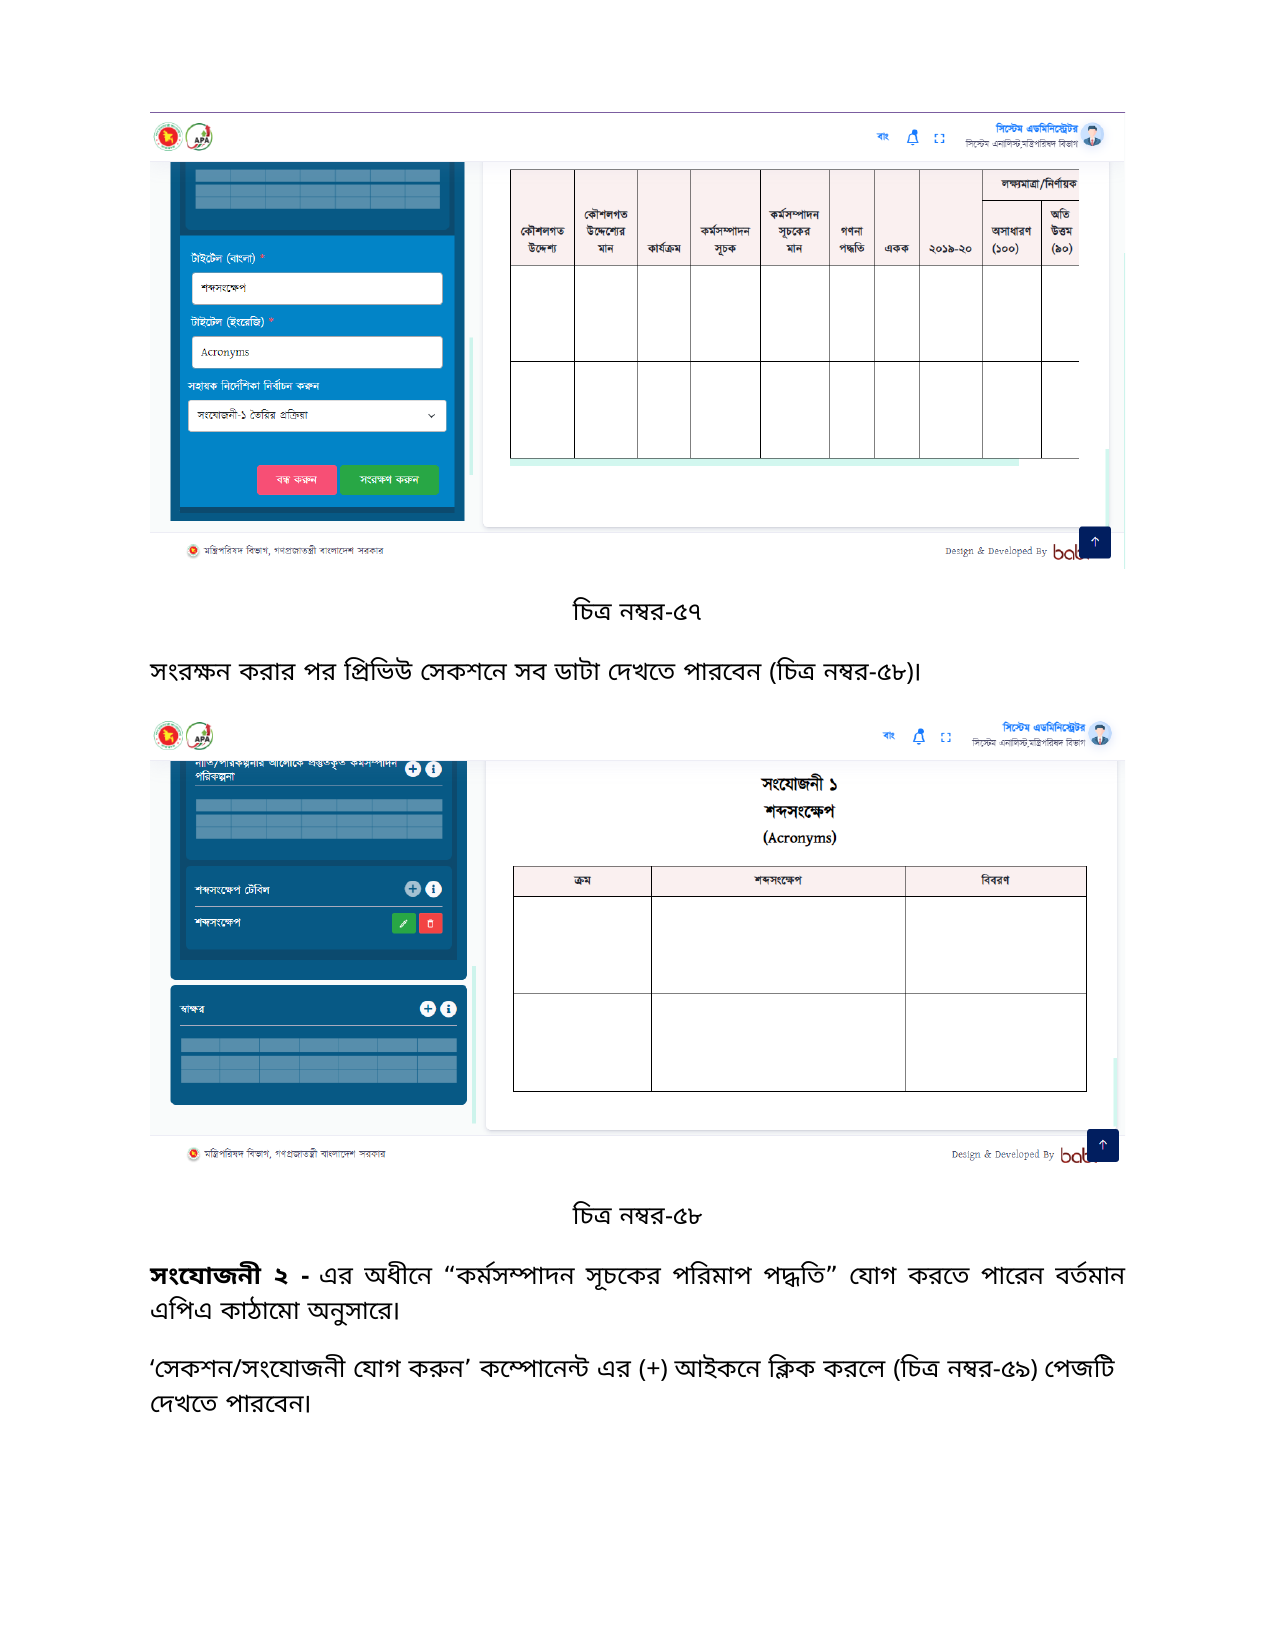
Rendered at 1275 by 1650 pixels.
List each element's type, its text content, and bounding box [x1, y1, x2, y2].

picture [150, 713, 1125, 1173]
text চিত্র নম্বর-৫৮ [150, 1198, 1125, 1232]
text সংরক্ষন করার পর প্রিভিউ সেকশনে সব ডাটা দেখতে পারবেন (চিত্র নম্বর-৫৮)। [150, 654, 1125, 688]
text ‘সেকশন/সংযোজনী যোগ করুন’ কম্পোনেন্ট এর (+) আইকনে ক্লিক করলে (চিত্র নম্বর-৫৯) পেজটি দেখতে পারবেন। [150, 1351, 1125, 1418]
text সংযোজনী ২ - এর অধীনে “কর্মসম্পাদন সূচকের পরিমাপ পদ্ধতি” যোগ করতে পারেন বর্তমান এপিএ কাঠামো অনুসারে। [150, 1258, 1125, 1325]
picture [150, 112, 1125, 569]
text চিত্র নম্বর-৫৭ [150, 594, 1125, 628]
